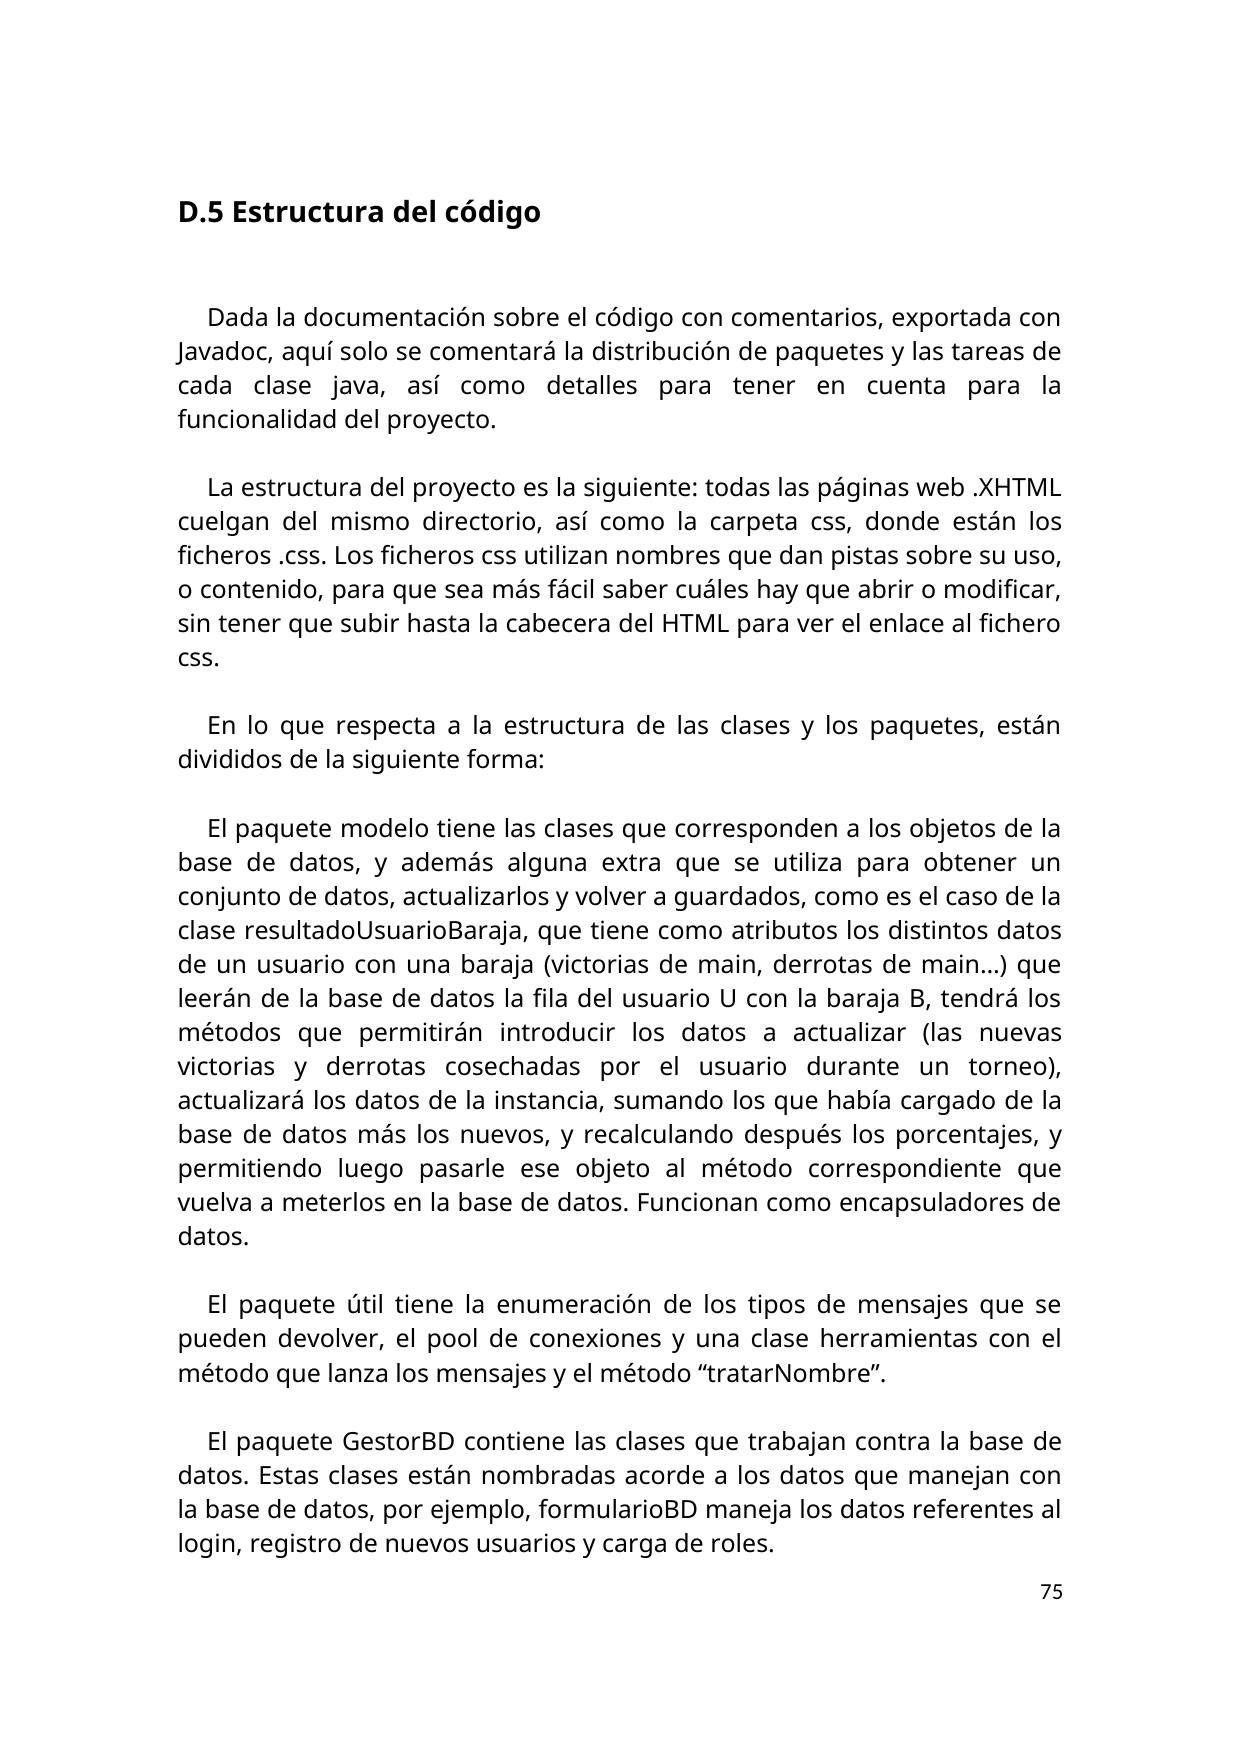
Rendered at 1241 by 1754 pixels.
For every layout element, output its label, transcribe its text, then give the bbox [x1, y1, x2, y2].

text En lo que respecta a la estructura de las clases y los paquetes, están divididos de la siguiente forma: [177, 708, 1063, 776]
text El paquete útil tiene la enumeración de los tipos de mensajes que se pueden devolver, el pool de conexiones y una clase herramientas con el método que lanza los mensajes y el método “tratarNombre”. [177, 1287, 1063, 1389]
text El paquete modelo tiene las clases que corresponden a los objetos de la base de datos, y además alguna extra que se utiliza para obtener un conjunto de datos, actualizarlos y volver a guardados, como es el caso de la clase resultadoUsuarioBaraja, que tiene como atributos los distintos datos de un usuario con una baraja (victorias de main, derrotas de main…) que leerán de la base de datos la fila del usuario U con la baraja B, tendrá los métodos que permitirán introducir los datos a actualizar (las nuevas victorias y derrotas cosechadas por el usuario durante un torneo), actualizará los datos de la instancia, sumando los que había cargado de la base de datos más los nuevos, y recalculando después los porcentajes, y permitiendo luego pasarle ese objeto al método correspondiente que vuelva a meterlos en la base de datos. Funcionan como encapsuladores de datos. [177, 810, 1063, 1253]
text La estructura del proyecto es la siguiente: todas las páginas web .XHTML cuelgan del mismo directorio, así como la carpeta css, donde están los ficheros .css. Los ficheros css utilizan nombres que dan pistas sobre su uso, o contenido, para que sea más fácil saber cuáles hay que abrir o modificar, sin tener que subir hasta la cabecera del HTML para ver el enlace al fichero css. [177, 469, 1063, 674]
text El paquete GestorBD contiene las clases que trabajan contra la base de datos. Estas clases están nombradas acorde a los datos que manejan con la base de datos, por ejemplo, formularioBD maneja los datos referentes al login, registro de nuevos usuarios y carga de roles. [177, 1423, 1063, 1559]
subtitle D.5 Estructura del código [177, 191, 1063, 231]
text Dada la documentación sobre el código con comentarios, exportada con Javadoc, aquí solo se comentará la distribución de paquetes y las tareas de cada clase java, así como detalles para tener en cuenta para la funcionalidad del proyecto. [177, 299, 1063, 436]
